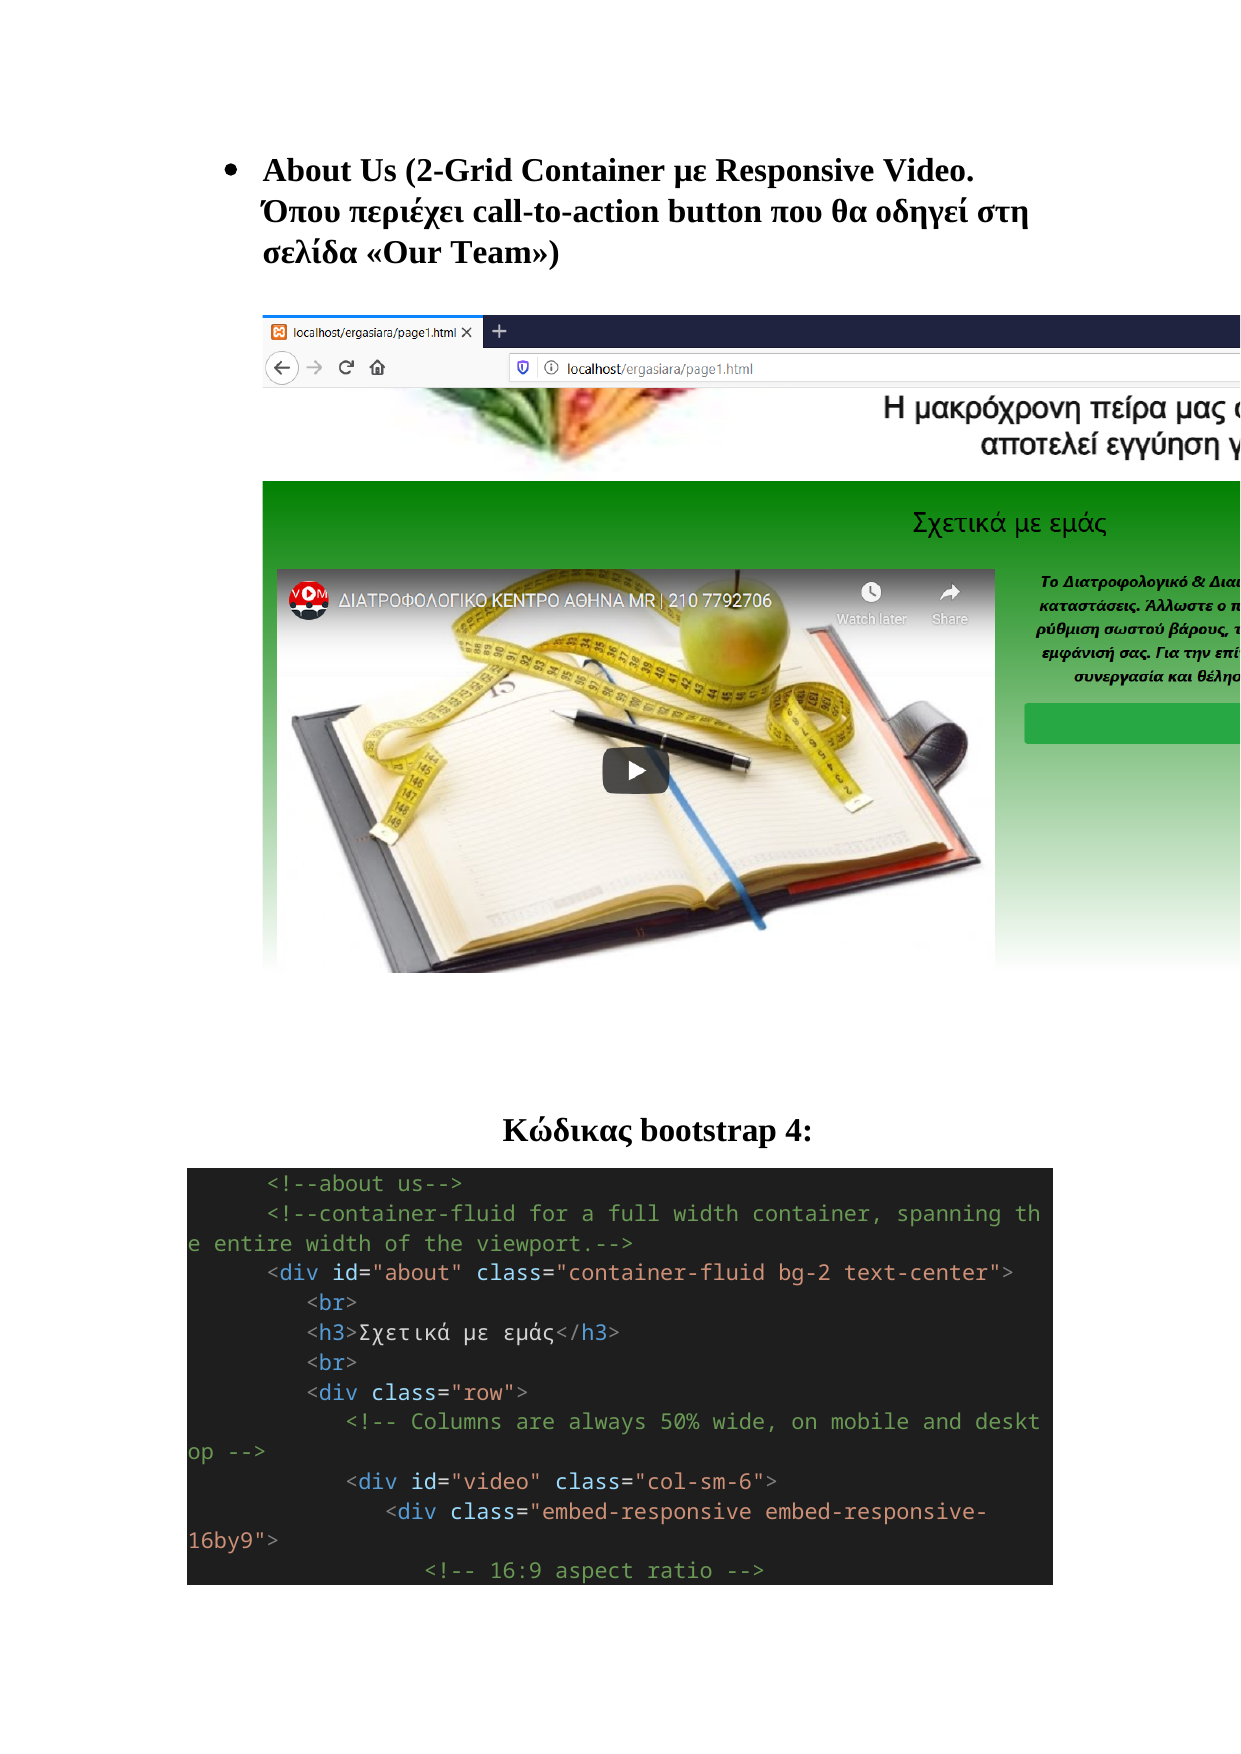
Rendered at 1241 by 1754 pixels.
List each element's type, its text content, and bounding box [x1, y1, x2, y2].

list About Us (2-Grid Container με Responsive Video. Όπου περιέχει call-to-action button που θα οδηγεί στη σελίδα «Our Team») [225, 150, 1053, 271]
text <br> [187, 1287, 1053, 1317]
list Κώδικας bootstrap 4: [262, 1110, 1053, 1148]
text <div class="row"> [187, 1376, 1053, 1406]
text <div class="embed-responsive embed-responsive-16by9"> [187, 1496, 1053, 1555]
text <!-- 16:9 aspect ratio --> [187, 1555, 1053, 1585]
text <!--about us--> [187, 1168, 1053, 1198]
text <h3>Σχετικά με εμάς</h3> [187, 1317, 1053, 1347]
text <div id="video" class="col-sm-6"> [187, 1466, 1053, 1496]
text <br> [187, 1347, 1053, 1376]
text <!--container-fluid for a full width container, spanning the entire width of the viewport.--> [187, 1198, 1053, 1257]
text <!-- Columns are always 50% wide, on mobile and desktop --> [187, 1406, 1053, 1466]
picture [262, 315, 1241, 1108]
text <div id="about" class="container-fluid bg-2 text-center"> [187, 1257, 1053, 1287]
